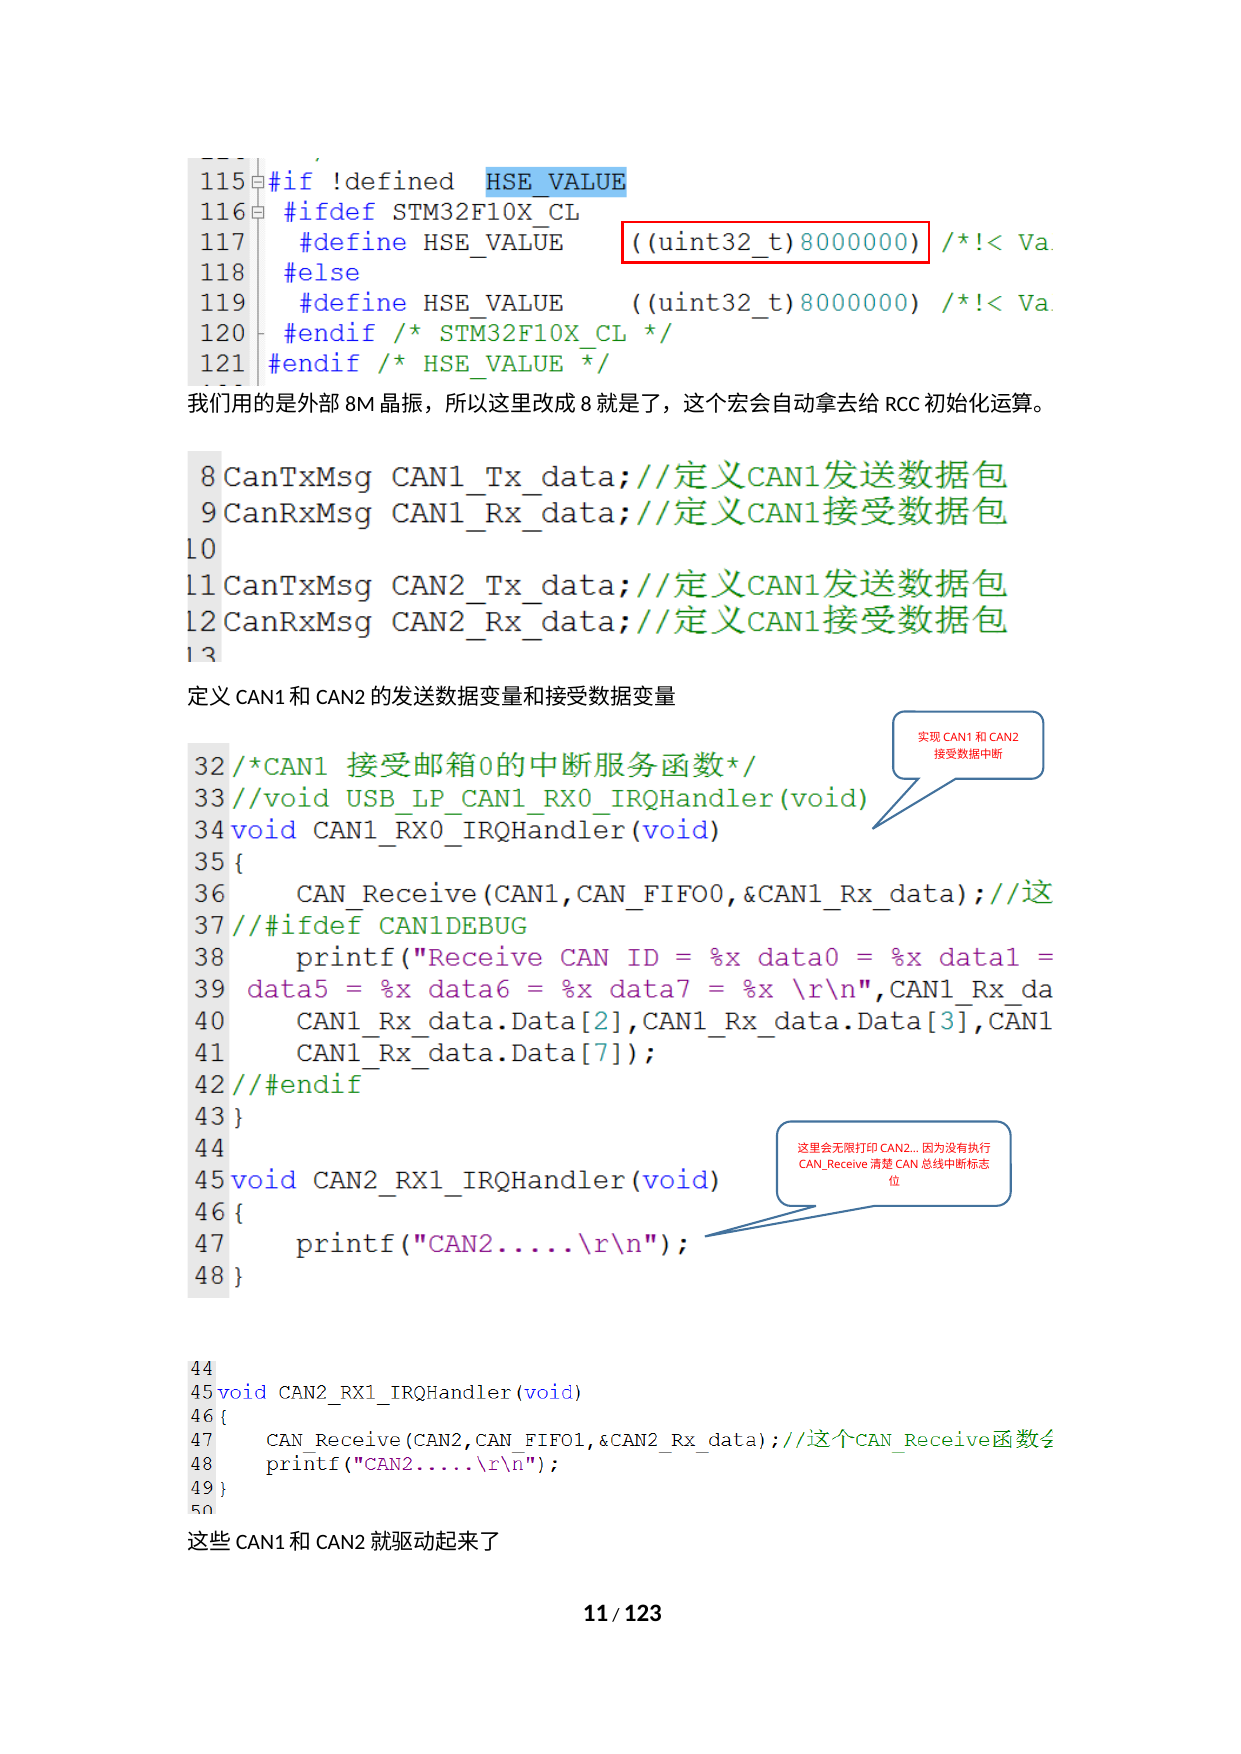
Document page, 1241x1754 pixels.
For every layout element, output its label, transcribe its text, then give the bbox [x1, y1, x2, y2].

picture [187, 451, 1053, 662]
picture [187, 158, 1053, 386]
text 我们用的是外部8M晶振，所以这里改成8就是了，这个宏会自动拿去给RCC初始化运算。 [187, 386, 1053, 418]
picture [883, 743, 1042, 820]
text 定义CAN1和CAN2的发送数据变量和接受数据变量 [187, 678, 1053, 711]
text 这些CAN1和CAN2就驱动起来了 [187, 1523, 1053, 1556]
picture [187, 743, 1053, 1298]
picture [187, 1361, 1053, 1514]
